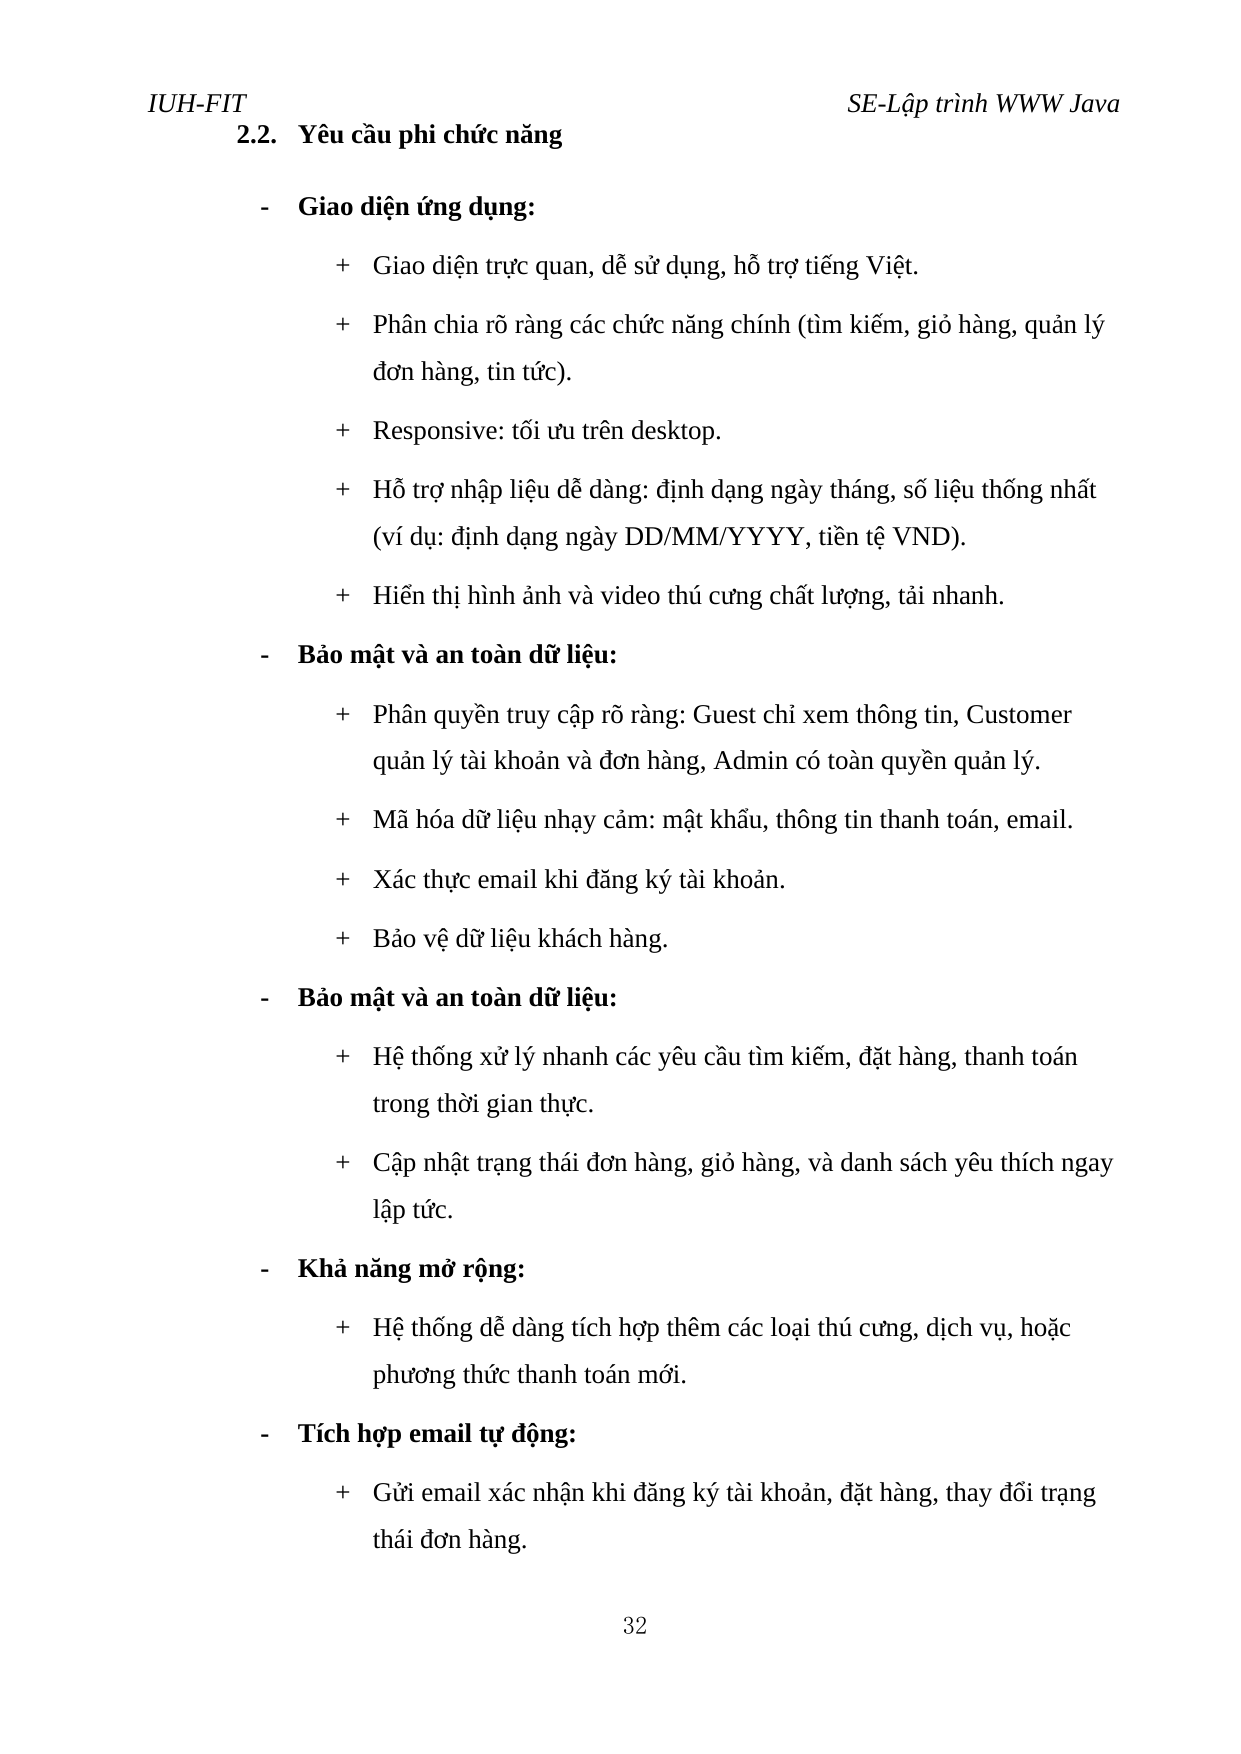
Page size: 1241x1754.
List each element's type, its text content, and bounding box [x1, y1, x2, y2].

list Bảo mật và an toàn dữ liệu: [260, 639, 1122, 670]
list Khả năng mở rộng: [260, 1252, 1122, 1283]
list Mã hóa dữ liệu nhạy cảm: mật khẩu, thông tin thanh toán, email. [335, 804, 1122, 835]
list Bảo mật và an toàn dữ liệu: [260, 981, 1122, 1012]
list Bảo vệ dữ liệu khách hàng. [335, 922, 1122, 953]
list Tích hợp email tự động: [260, 1417, 1122, 1448]
list Hệ thống xử lý nhanh các yêu cầu tìm kiếm, đặt hàng, thanh toán trong thời gian thực. [335, 1040, 1122, 1118]
list Phân quyền truy cập rõ ràng: Guest chỉ xem thông tin, Customer quản lý tài khoản và đơn hàng, Admin có toàn quyền quản lý. [335, 698, 1122, 776]
list Responsive: tối ưu trên desktop. [335, 414, 1122, 446]
list Xác thực email khi đăng ký tài khoản. [335, 863, 1122, 894]
subtitle Yêu cầu phi chức năng [236, 119, 1122, 150]
list Hiển thị hình ảnh và video thú cưng chất lượng, tải nhanh. [335, 579, 1122, 611]
list Hệ thống dễ dàng tích hợp thêm các loại thú cưng, dịch vụ, hoặc phương thức thanh toán mới. [335, 1311, 1122, 1389]
list Phân chia rõ ràng các chức năng chính (tìm kiếm, giỏ hàng, quản lý đơn hàng, tin tức). [335, 309, 1122, 386]
list Cập nhật trạng thái đơn hàng, giỏ hàng, và danh sách yêu thích ngay lập tức. [335, 1146, 1122, 1224]
list Giao diện ứng dụng: [260, 190, 1122, 221]
list Hỗ trợ nhập liệu dễ dàng: định dạng ngày tháng, số liệu thống nhất (ví dụ: định dạng ngày DD/MM/YYYY, tiền tệ VND). [335, 474, 1122, 551]
list Gửi email xác nhận khi đăng ký tài khoản, đặt hàng, thay đổi trạng thái đơn hàng. [335, 1476, 1122, 1554]
list Giao diện trực quan, dễ sử dụng, hỗ trợ tiếng Việt. [335, 249, 1122, 281]
